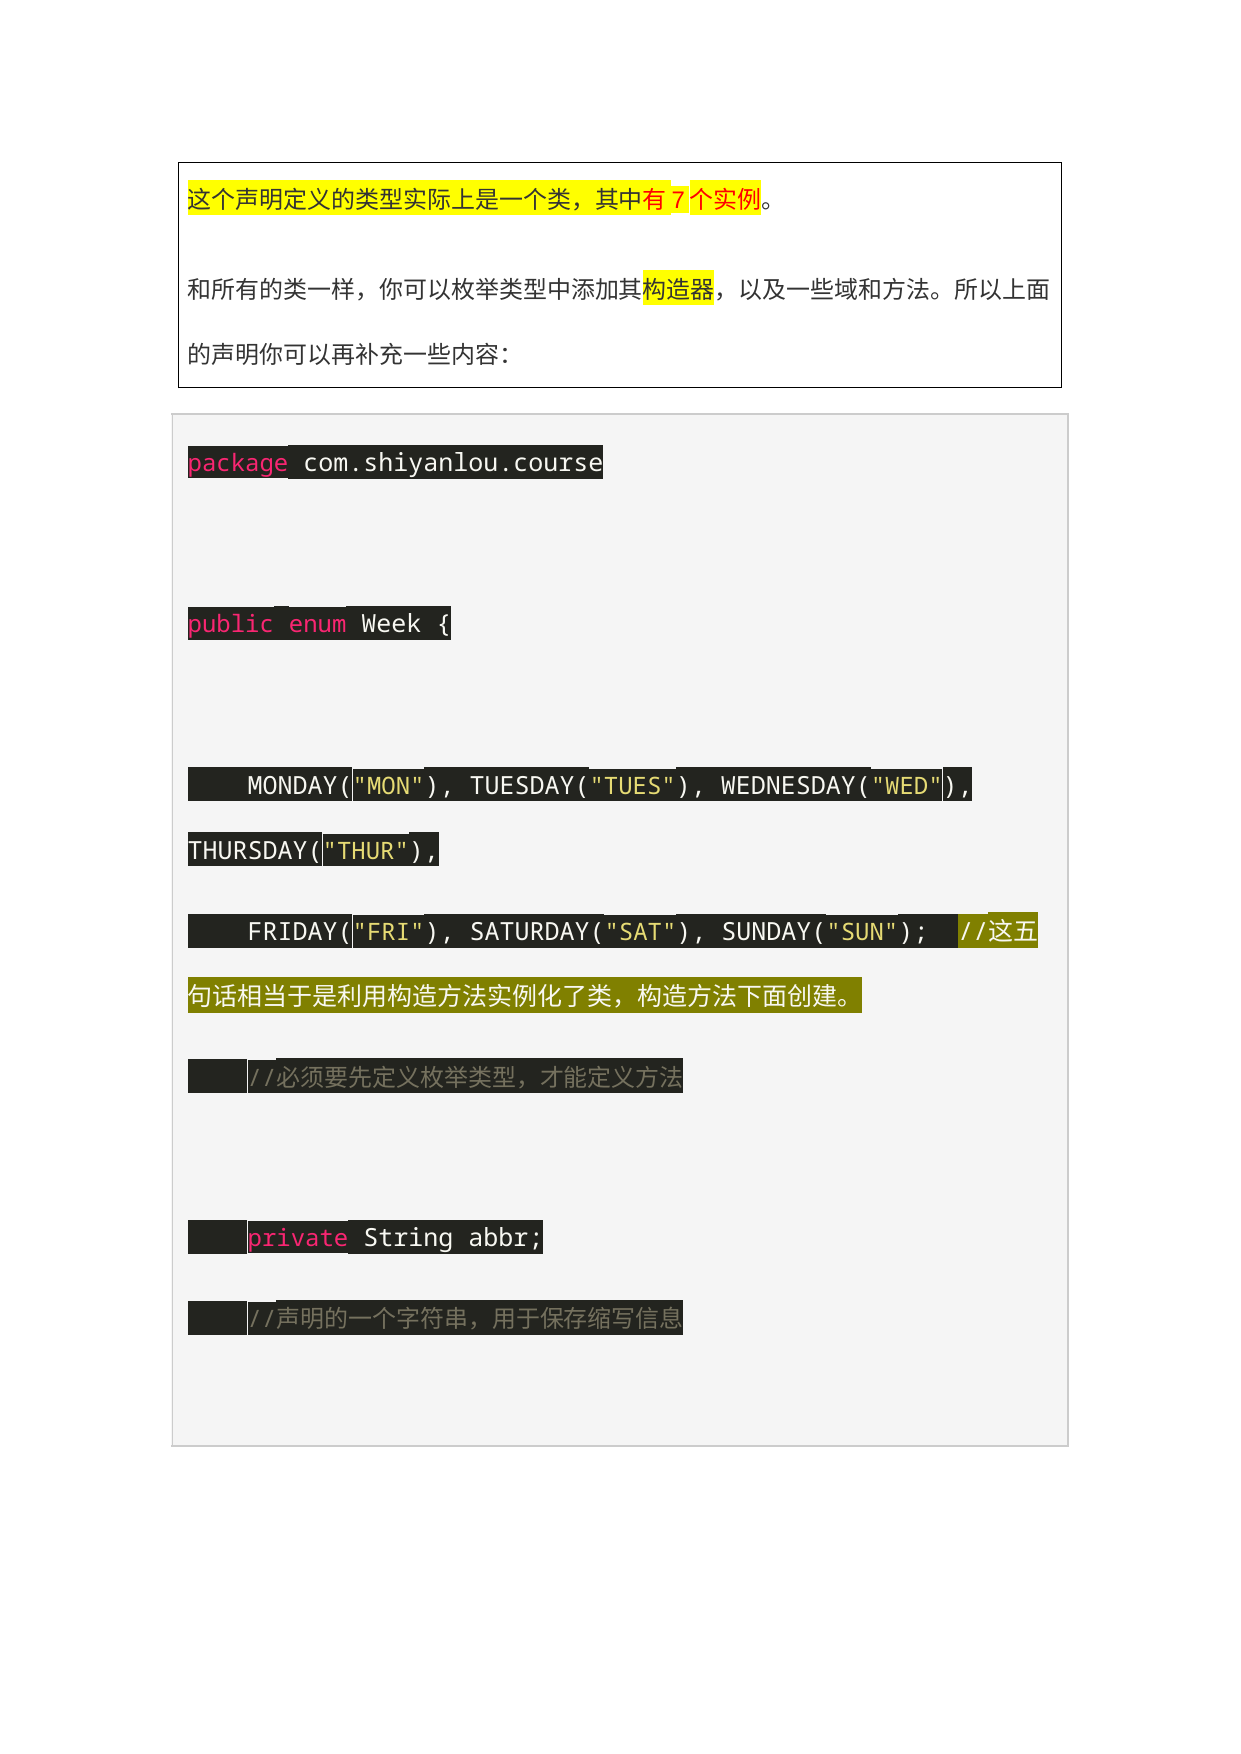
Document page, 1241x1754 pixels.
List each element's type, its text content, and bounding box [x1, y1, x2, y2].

text private String abbr; [173, 1188, 1067, 1269]
text package com.shiyanlou.course [173, 415, 1067, 494]
text //声明的一个字符串，用于保存缩写信息 [173, 1269, 1067, 1349]
text //必须要先定义枚举类型，才能定义方法 [173, 1027, 1067, 1108]
text FRIDAY("FRI"), SATURDAY("SAT"), SUNDAY("SUN"); //这五句话相当于是利用构造方法实例化了类，构造方法下面创建。 [173, 881, 1067, 1027]
text public enum Week { [173, 574, 1067, 655]
text 和所有的类一样，你可以枚举类型中添加其构造器，以及一些域和方法。所以上面的声明你可以再补充一些内容： [179, 252, 1061, 387]
text 这个声明定义的类型实际上是一个类，其中有7个实例。 [179, 163, 1061, 230]
text MONDAY("MON"), TUESDAY("TUES"), WEDNESDAY("WED"), THURSDAY("THUR"), [173, 736, 1067, 881]
